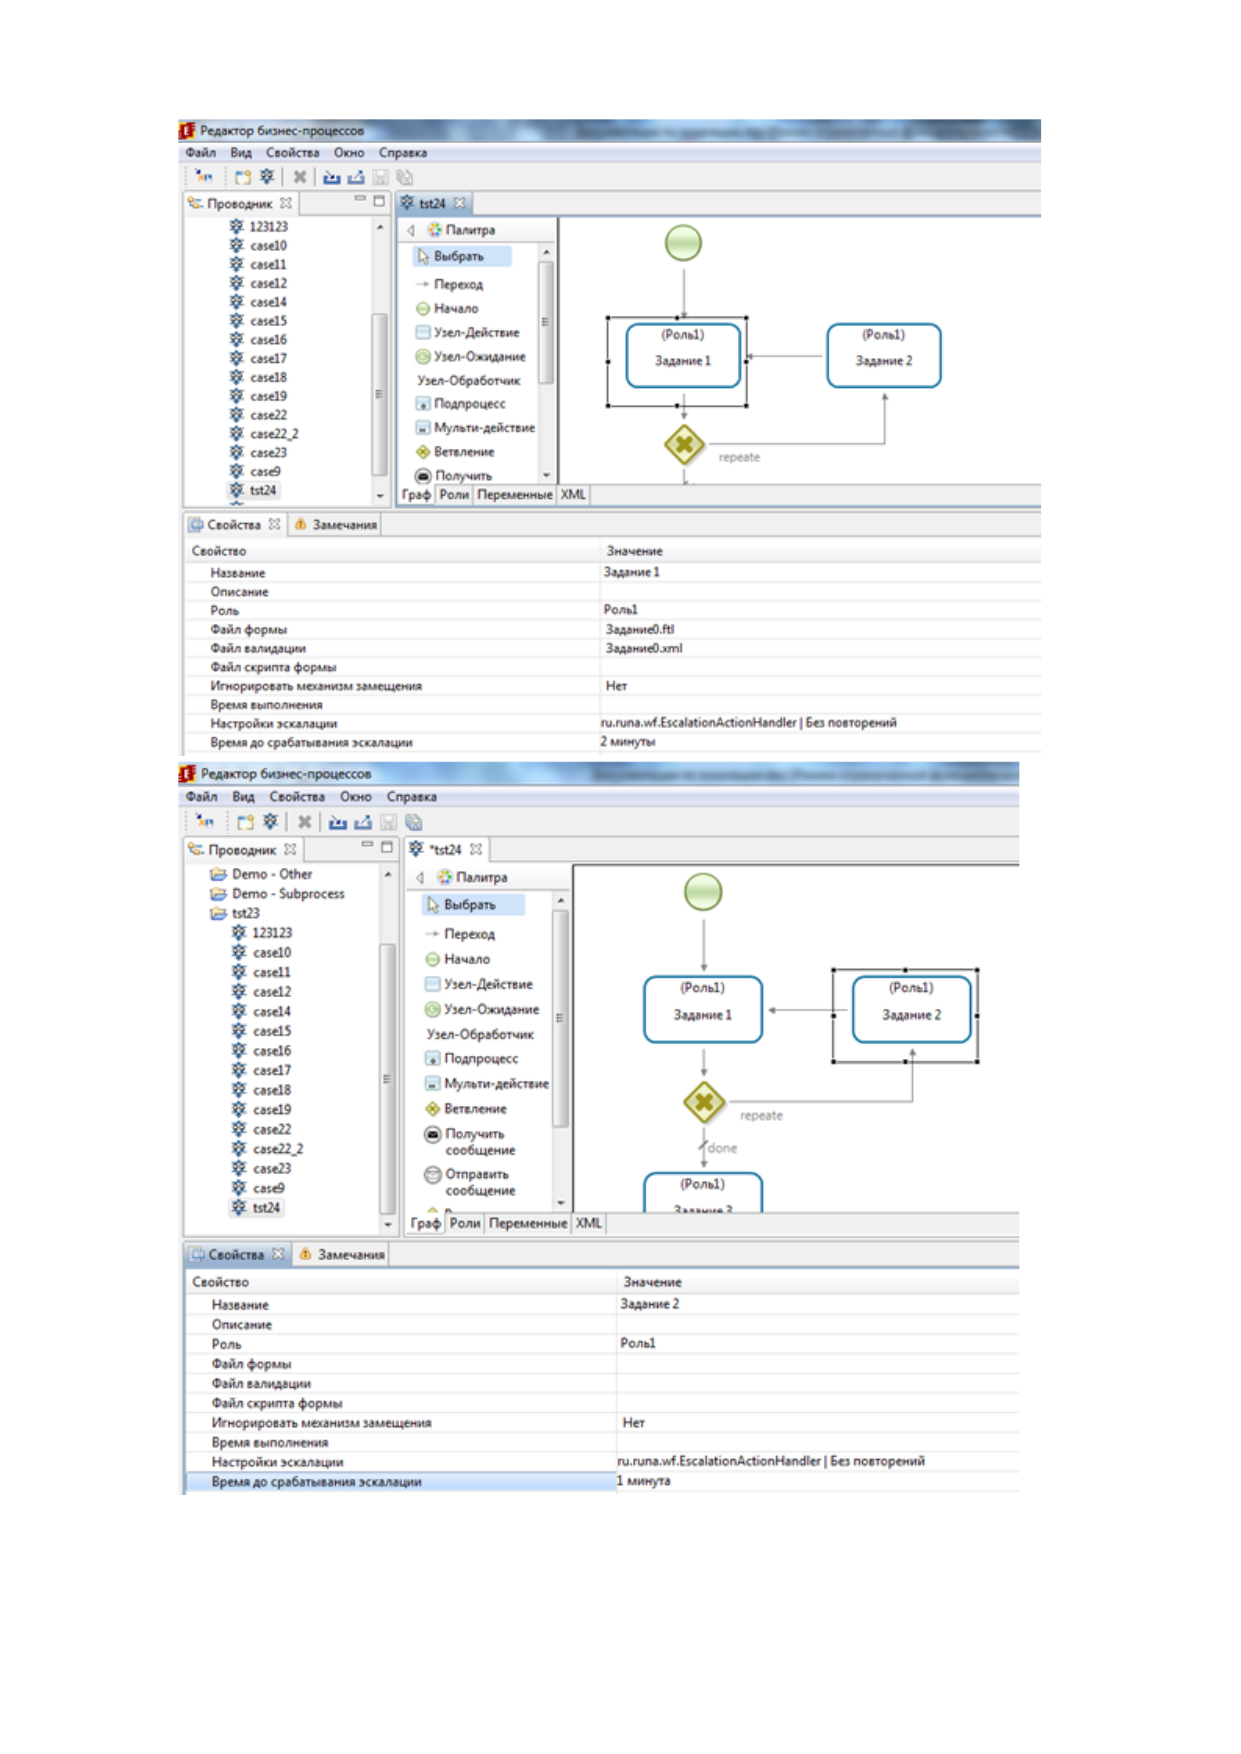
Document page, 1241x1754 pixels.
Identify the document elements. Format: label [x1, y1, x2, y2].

picture [177, 118, 1042, 756]
picture [177, 759, 1020, 1495]
